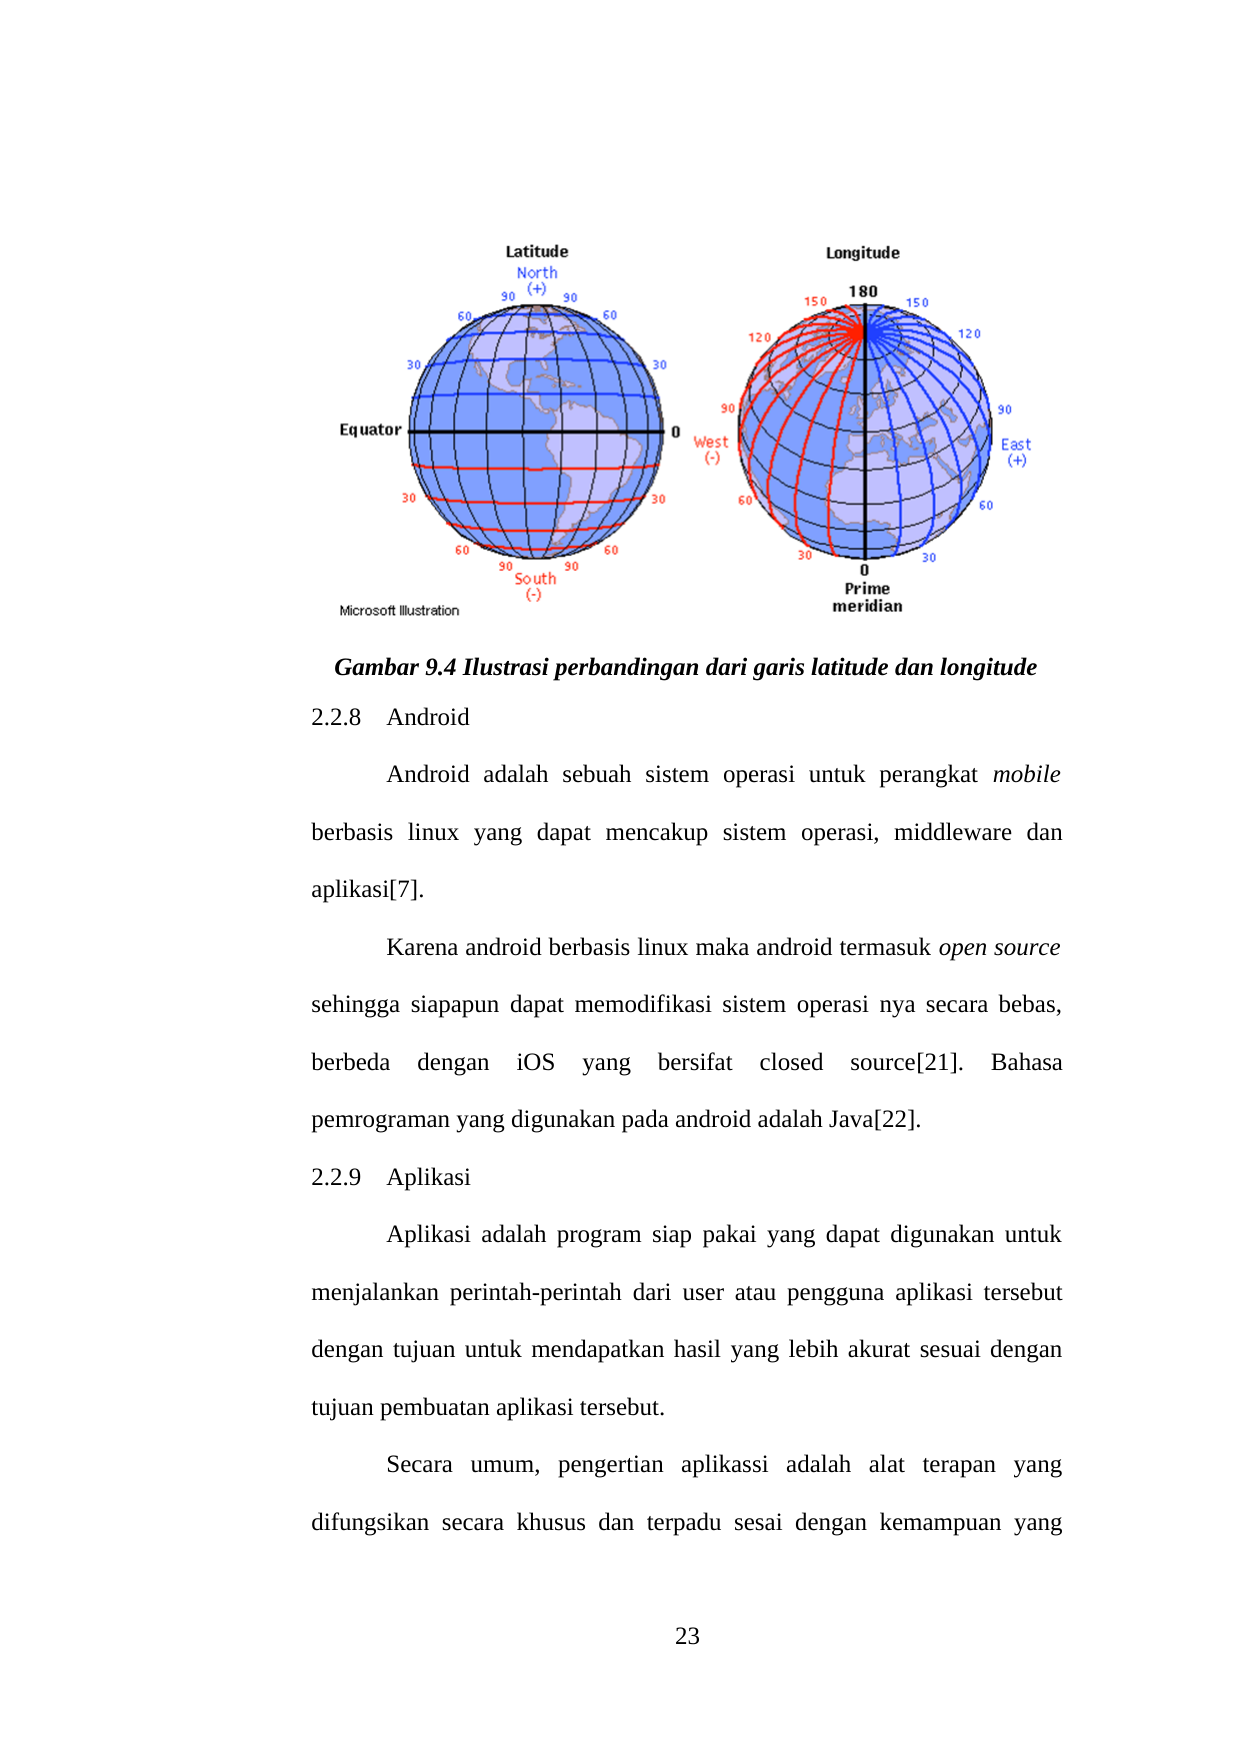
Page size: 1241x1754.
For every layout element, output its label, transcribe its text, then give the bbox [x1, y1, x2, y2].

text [311, 1449, 1063, 1535]
text Gambar 9.4 Ilustrasi perbandingan dari garis latitude dan longitude [311, 652, 1063, 681]
text Aplikasi [311, 1162, 1063, 1190]
picture [332, 236, 1042, 624]
text Android adalah sebuah sistem operasi untuk perangkat mobile berbasis linux yang dapat mencakup sistem operasi, middleware dan aplikasi[7]. [311, 759, 1063, 903]
text Aplikasi adalah program siap pakai yang dapat digunakan untuk menjalankan perintah-perintah dari user atau pengguna aplikasi tersebut dengan tujuan untuk mendapatkan hasil yang lebih akurat sesuai dengan tujuan pembuatan aplikasi tersebut. [311, 1219, 1063, 1420]
text Karena android berbasis linux maka android termasuk open source sehingga siapapun dapat memodifikasi sistem operasi nya secara bebas, berbeda dengan iOS yang bersifat closed source[21]. Bahasa pemrograman yang digunakan pada android adalah Java[22]. [311, 932, 1063, 1133]
text Android [311, 702, 1063, 730]
